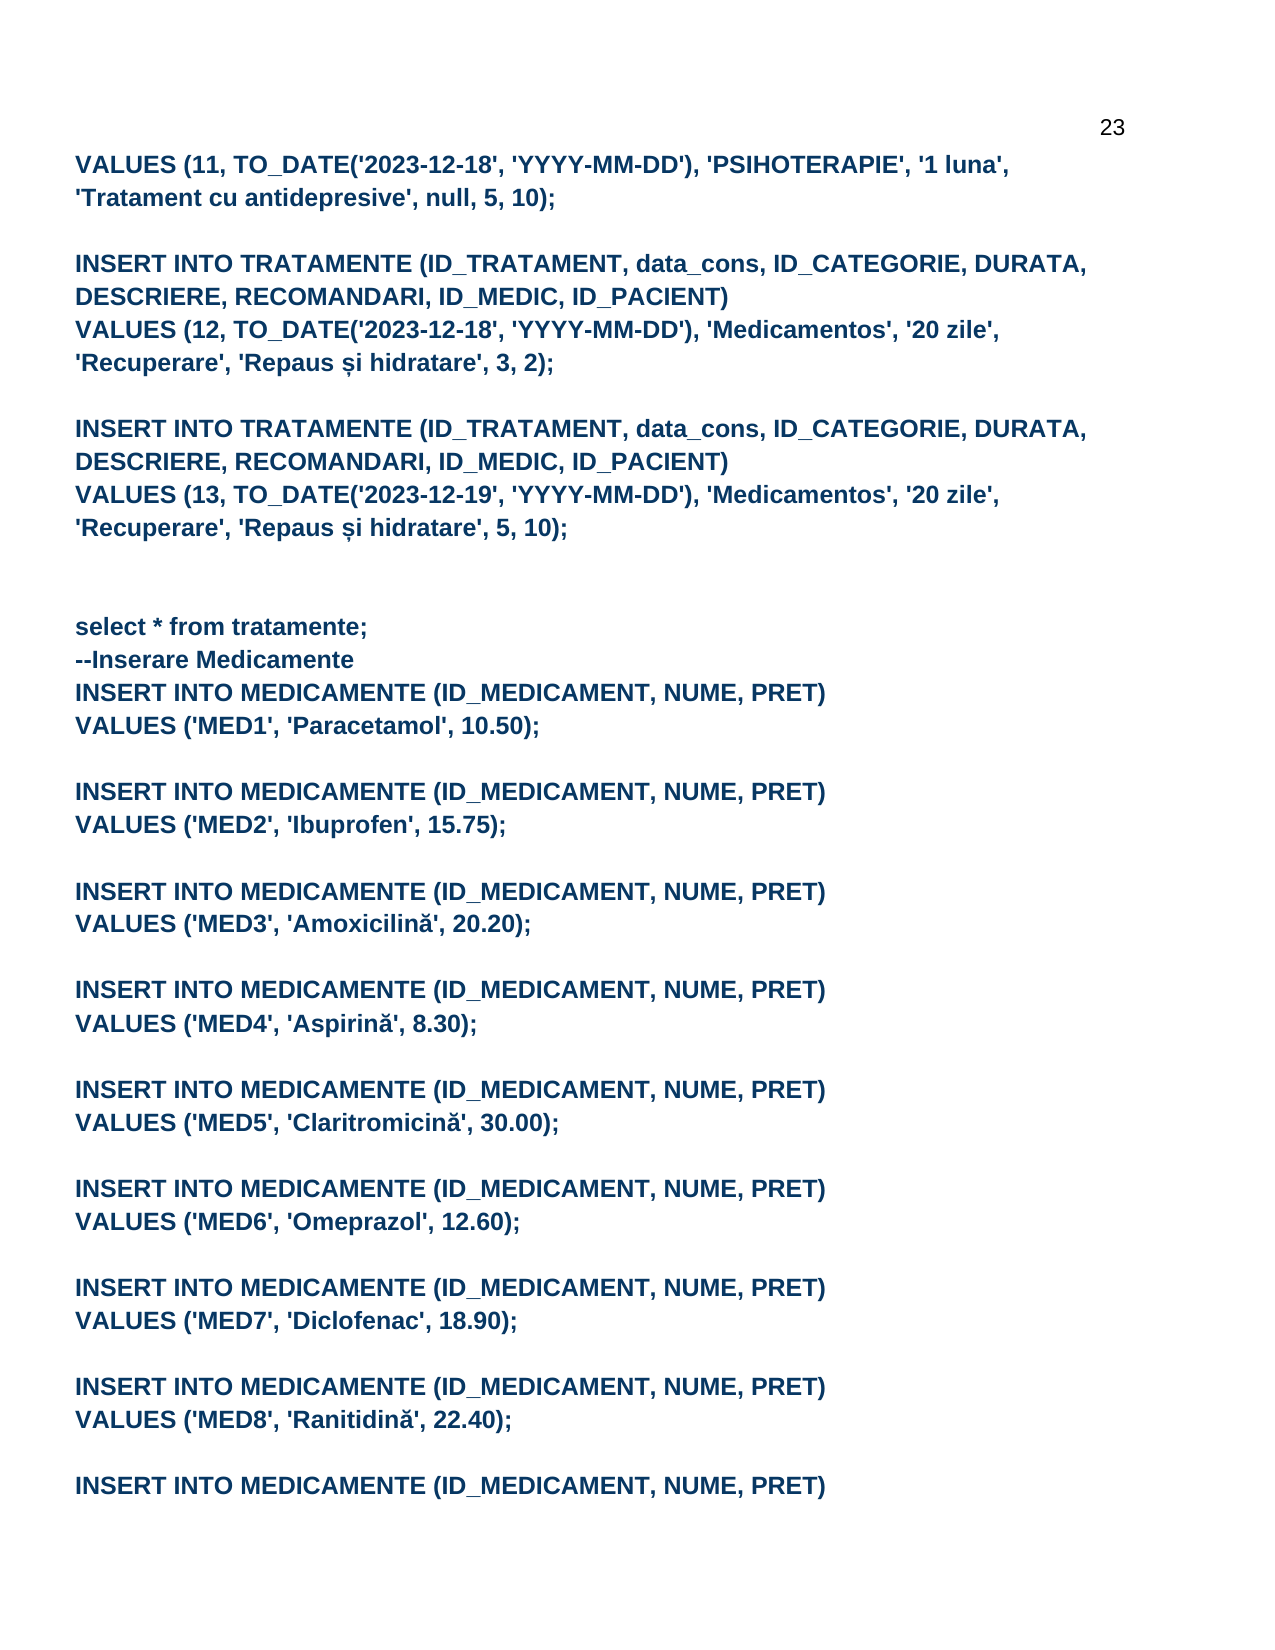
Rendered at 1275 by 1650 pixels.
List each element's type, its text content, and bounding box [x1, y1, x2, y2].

text VALUES ('MED7', 'Diclofenac', 18.90); [75, 1306, 1125, 1334]
text select * from tratamente; [75, 612, 1125, 641]
text INSERT INTO MEDICAMENTE (ID_MEDICAMENT, NUME, PRET) [75, 678, 1125, 707]
text INSERT INTO MEDICAMENTE (ID_MEDICAMENT, NUME, PRET) [75, 1273, 1125, 1301]
text VALUES (12, TO_DATE('2023-12-18', 'YYYY-MM-DD'), 'Medicamentos', '20 zile', 'Recuperare', 'Repaus și hidratare', 3, 2); [75, 315, 1125, 377]
text VALUES ('MED3', 'Amoxicilină', 20.20); [75, 909, 1125, 938]
text VALUES ('MED2', 'Ibuprofen', 15.75); [75, 810, 1125, 839]
text VALUES ('MED8', 'Ranitidină', 22.40); [75, 1405, 1125, 1433]
text --Inserare Medicamente [75, 645, 1125, 674]
text INSERT INTO TRATAMENTE (ID_TRATAMENT, data_cons, ID_CATEGORIE, DURATA, DESCRIERE, RECOMANDARI, ID_MEDIC, ID_PACIENT) [75, 414, 1125, 476]
text VALUES ('MED5', 'Claritromicină', 30.00); [75, 1108, 1125, 1136]
text INSERT INTO MEDICAMENTE (ID_MEDICAMENT, NUME, PRET) [75, 777, 1125, 806]
text VALUES ('MED6', 'Omeprazol', 12.60); [75, 1207, 1125, 1235]
text INSERT INTO MEDICAMENTE (ID_MEDICAMENT, NUME, PRET) [75, 1074, 1125, 1103]
text INSERT INTO MEDICAMENTE (ID_MEDICAMENT, NUME, PRET) [75, 976, 1125, 1004]
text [75, 1471, 1125, 1499]
text VALUES (13, TO_DATE('2023-12-19', 'YYYY-MM-DD'), 'Medicamentos', '20 zile', 'Recuperare', 'Repaus și hidratare', 5, 10); [75, 480, 1125, 542]
text INSERT INTO MEDICAMENTE (ID_MEDICAMENT, NUME, PRET) [75, 876, 1125, 905]
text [75, 1372, 1125, 1401]
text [75, 249, 1125, 311]
text VALUES (11, TO_DATE('2023-12-18', 'YYYY-MM-DD'), 'PSIHOTERAPIE', '1 luna', 'Tratament cu antidepresive', null, 5, 10); [75, 150, 1125, 212]
text INSERT INTO MEDICAMENTE (ID_MEDICAMENT, NUME, PRET) [75, 1174, 1125, 1202]
text VALUES ('MED1', 'Paracetamol', 10.50); [75, 711, 1125, 740]
text VALUES ('MED4', 'Aspirină', 8.30); [75, 1008, 1125, 1037]
